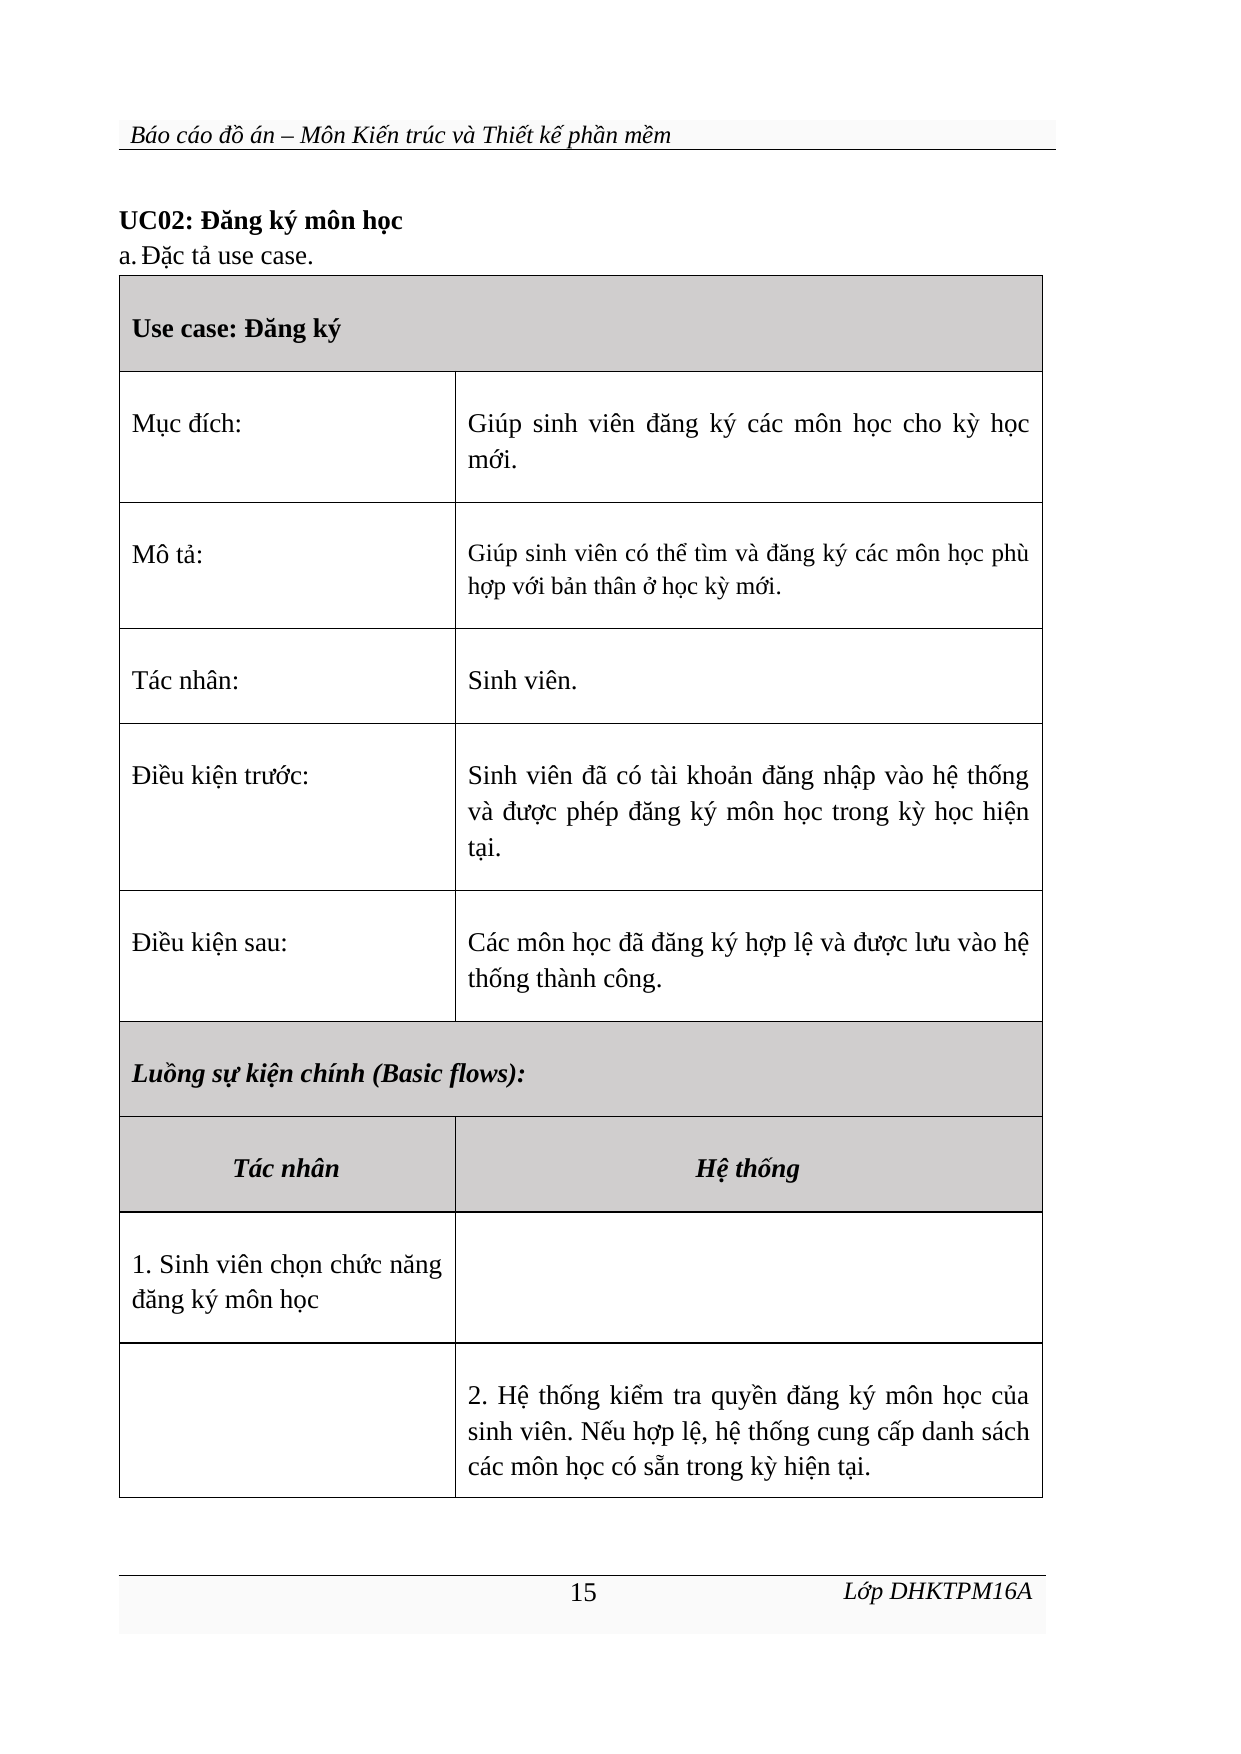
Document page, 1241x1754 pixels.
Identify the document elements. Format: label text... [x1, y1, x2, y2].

table_cell [456, 1213, 1042, 1342]
table_cell Điều kiện sau: [120, 891, 455, 1021]
table_cell Các môn học đã đăng ký hợp lệ và được lưu vào hệ thống thành công. [456, 891, 1042, 1021]
table_cell Mục đích: [120, 372, 455, 502]
text a. Đặc tả use case. [118, 239, 1122, 271]
table_cell Sinh viên đã có tài khoản đăng nhập vào hệ thống và được phép đăng ký môn học trong kỳ học hiện tại. [456, 724, 1042, 889]
table_cell Sinh viên. [456, 629, 1042, 723]
table_cell 1. Sinh viên chọn chức năng đăng ký môn học [120, 1213, 455, 1342]
table_cell Mô tả: [120, 503, 455, 627]
text UC02: Đăng ký môn học [118, 204, 1122, 235]
table_cell 2. Hệ thống kiểm tra quyền đăng ký môn học của sinh viên. Nếu hợp lệ, hệ thống cung cấp danh sách các môn học có sẵn trong kỳ hiện tại. [456, 1344, 1042, 1497]
table_cell Giúp sinh viên đăng ký các môn học cho kỳ học mới. [456, 372, 1042, 502]
table_cell Giúp sinh viên có thể tìm và đăng ký các môn học phù hợp với bản thân ở học kỳ mới. [456, 503, 1042, 627]
table_cell Tác nhân [120, 1117, 455, 1211]
table_cell Luồng sự kiện chính (Basic flows): [120, 1022, 1042, 1116]
table_cell [120, 1344, 455, 1497]
table_cell Tác nhân: [120, 629, 455, 723]
table_cell Điều kiện trước: [120, 724, 455, 889]
table_cell Hệ thống [456, 1117, 1042, 1211]
table_header Use case: Đăng ký [120, 276, 1042, 371]
